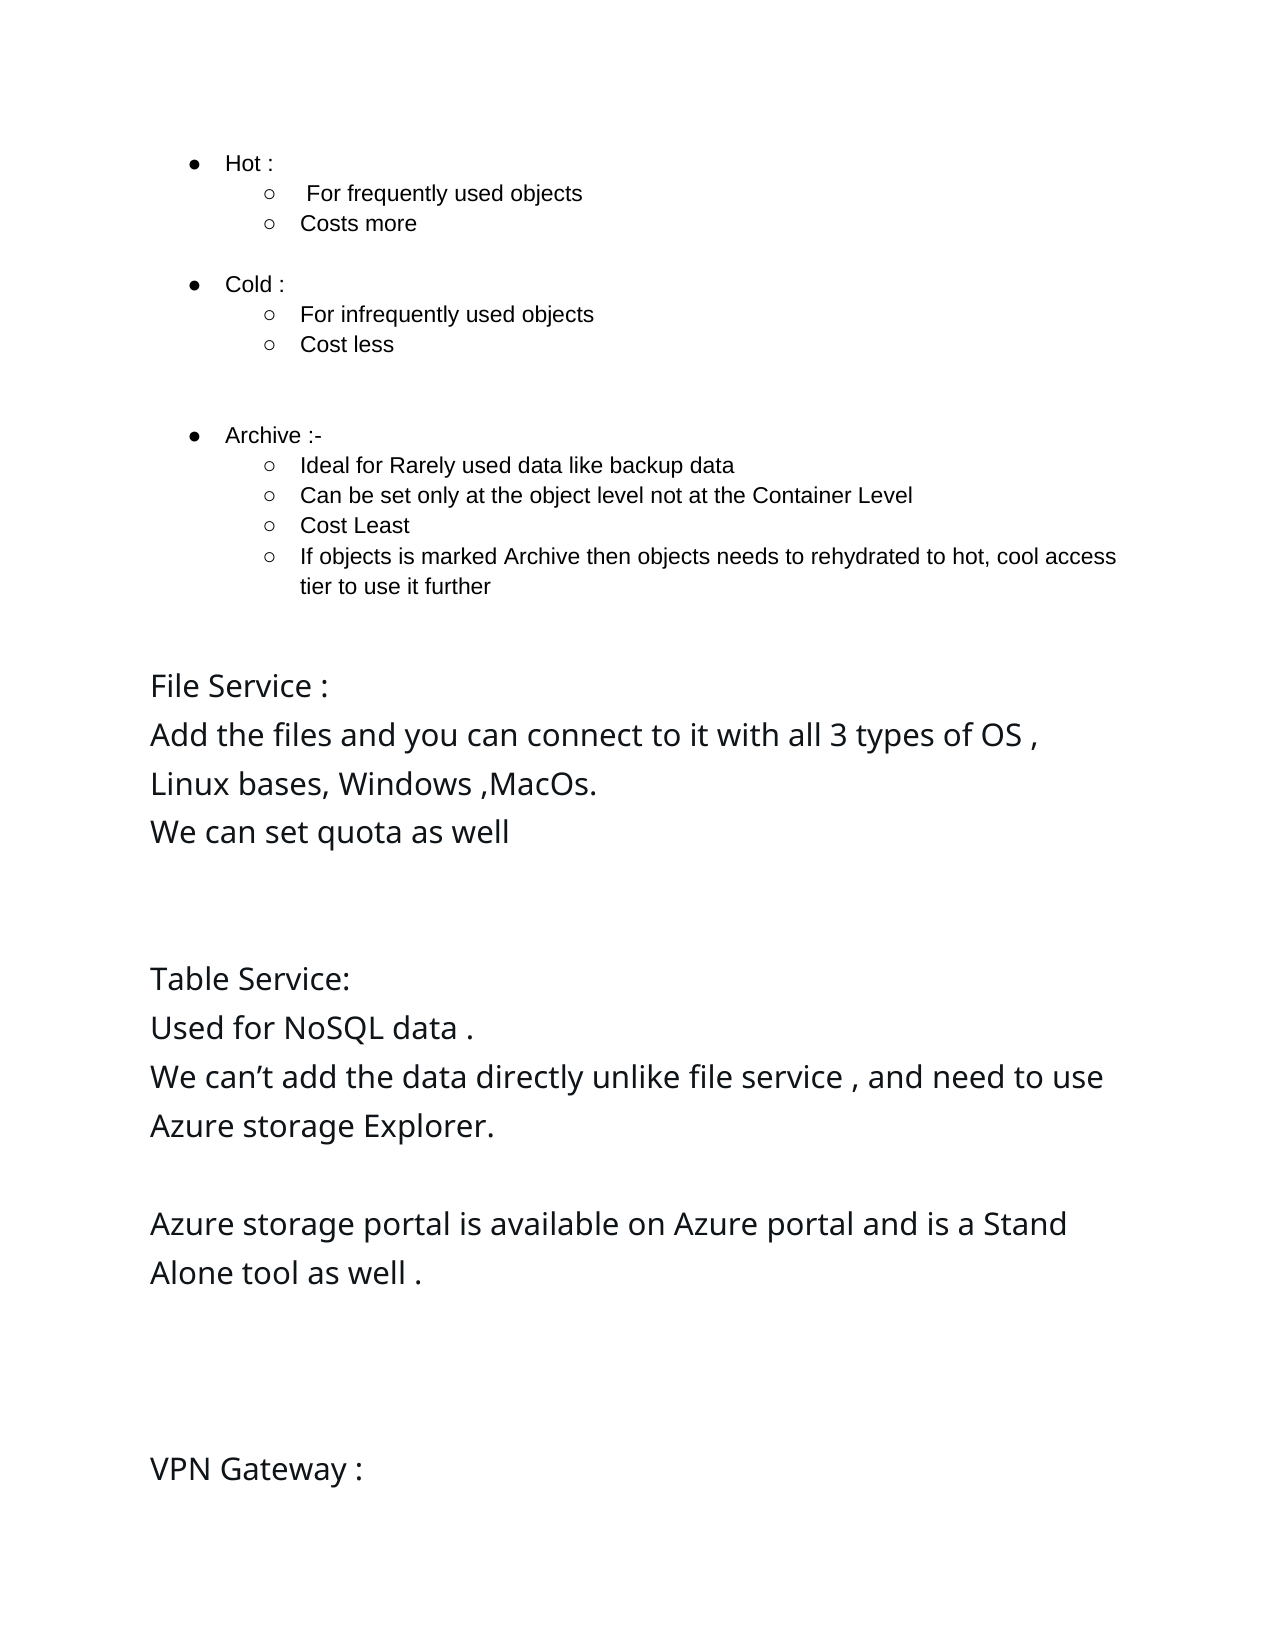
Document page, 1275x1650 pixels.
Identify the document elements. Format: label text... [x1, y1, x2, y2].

list Ideal for Rarely used data like backup data [262, 452, 1125, 478]
text We can’t add the data directly unlike file service , and need to use Azure storage Explorer. [150, 1055, 1125, 1147]
list For infrequently used objects [262, 301, 1125, 327]
text Add the files and you can connect to it with all 3 types of OS , Linux bases, Windows ,MacOs. [150, 712, 1125, 804]
text Azure storage portal is available on Azure portal and is a Stand Alone tool as well . [150, 1202, 1125, 1294]
text Table Service: [150, 957, 1125, 1000]
list Cold : [187, 271, 1125, 297]
list Cost less [262, 331, 1125, 358]
text VPN Gateway : [150, 1447, 1125, 1489]
list Cost Least [262, 512, 1125, 539]
list For frequently used objects [262, 180, 1125, 207]
text We can set quota as well [150, 810, 1125, 853]
list If objects is marked Archive then objects needs to rehydrated to hot, cool access tier to use it further [262, 543, 1125, 599]
list Archive :- [187, 422, 1125, 448]
list Hot : [187, 150, 1125, 176]
list Costs more [262, 210, 1125, 237]
text Used for NoSQL data . [150, 1006, 1125, 1049]
text File Service : [150, 663, 1125, 706]
list Can be set only at the object level not at the Container Level [262, 482, 1125, 509]
